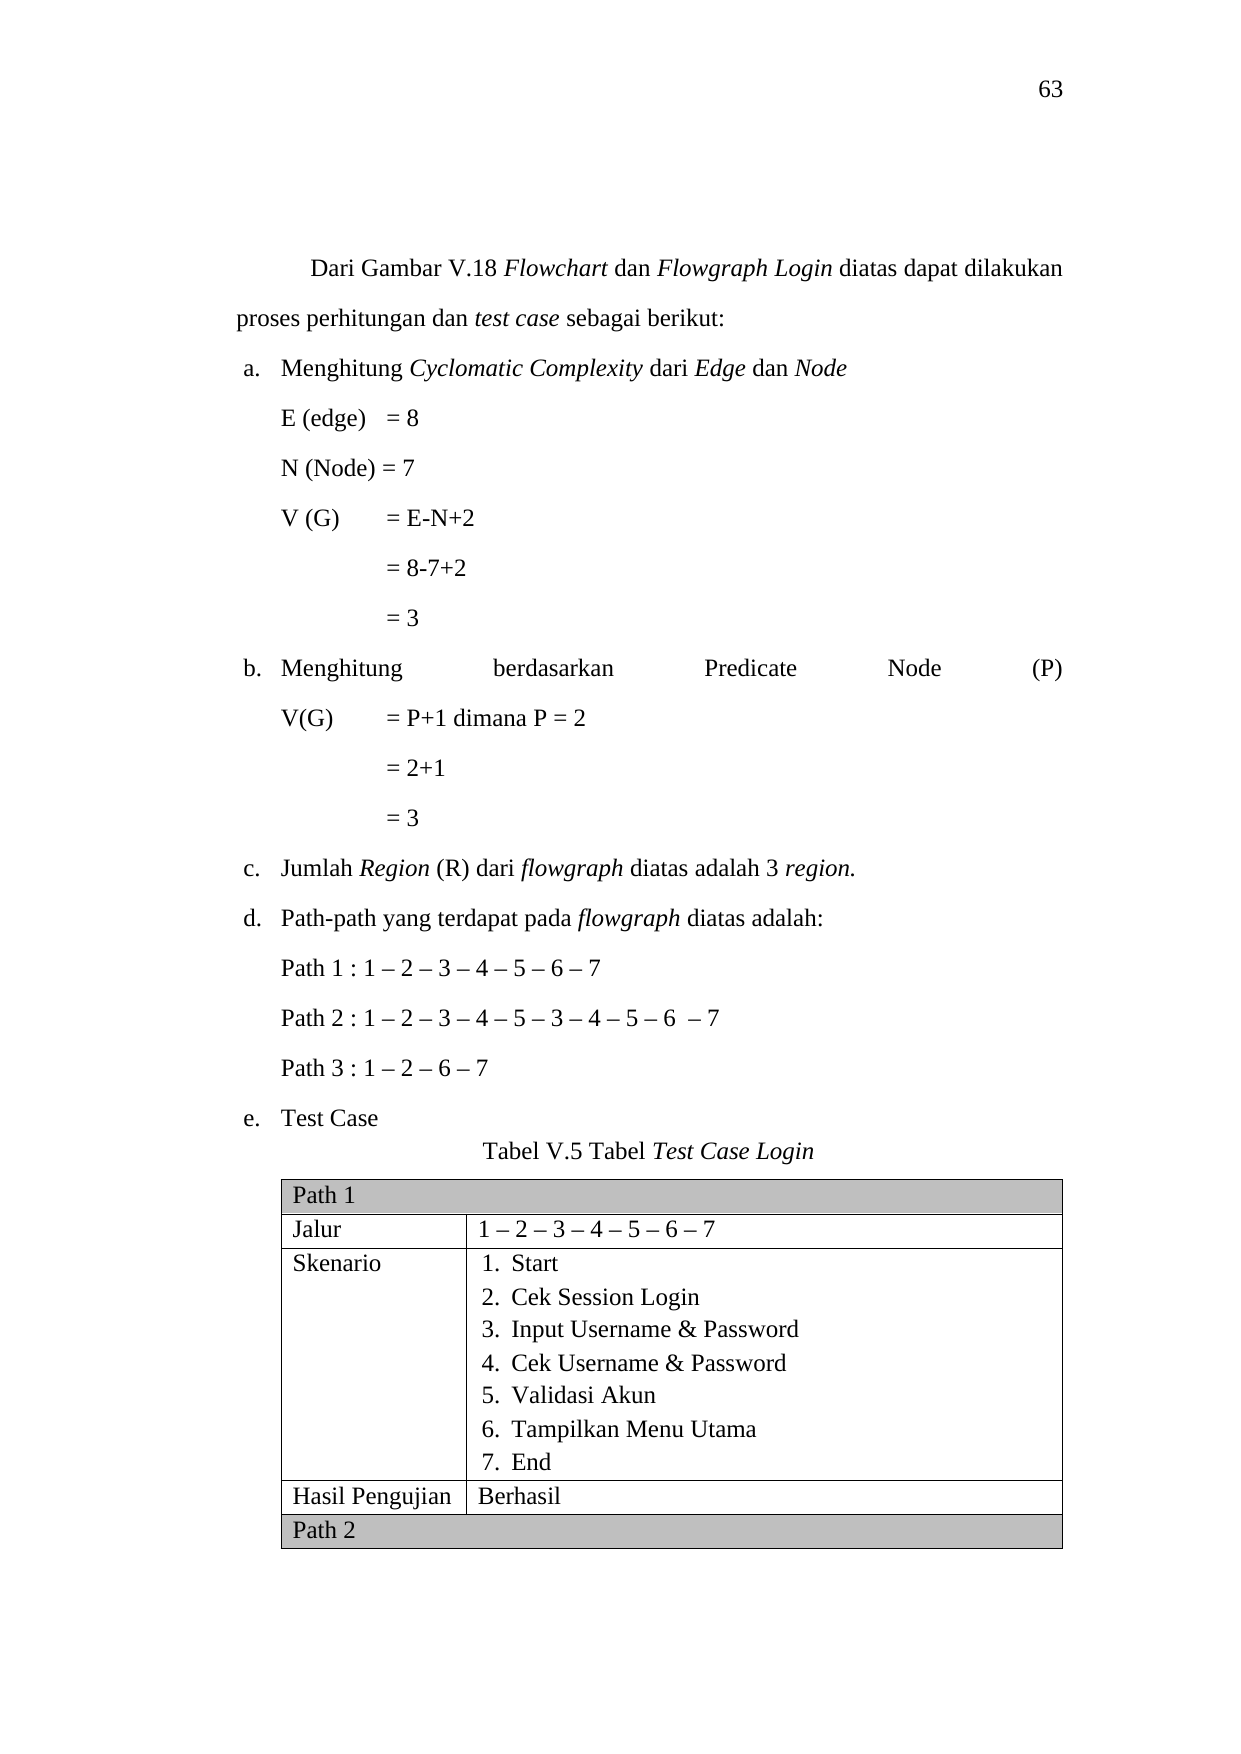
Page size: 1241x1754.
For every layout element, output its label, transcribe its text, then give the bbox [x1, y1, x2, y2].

list Path 2 : 1 – 2 – 3 – 4 – 5 – 3 – 4 – 5 – 6 – 7 [281, 986, 1063, 1036]
list E (edge) = 8 [281, 386, 1063, 436]
list = 3 [386, 786, 1063, 836]
table_cell Berhasil [467, 1481, 1062, 1514]
list N (Node) = 7 [281, 436, 1063, 486]
list = 2+1 [318, 736, 1063, 786]
text Tabel V.5 Tabel Test Case Login [236, 1136, 1063, 1165]
list Dari Gambar V.18 Flowchart dan Flowgraph Login diatas dapat dilakukan proses perhitungan dan test case sebagai berikut: [236, 236, 1063, 336]
list V (G) = E-N+2 [281, 486, 1063, 536]
table_cell Skenario [282, 1249, 466, 1480]
table_cell Path 2 [282, 1515, 1062, 1548]
list Path-path yang terdapat pada flowgraph diatas adalah: [243, 886, 1063, 936]
list Test Case [243, 1086, 1063, 1136]
list Path 3 : 1 – 2 – 6 – 7 [281, 1036, 1063, 1086]
list Jumlah Region (R) dari flowgraph diatas adalah 3 region. [243, 836, 1063, 886]
table_cell Start Cek Session Login Input Username & Password Cek Username & Password Validasi Akun Tampilkan Menu Utama End [467, 1249, 1062, 1480]
table_header Path 1 [282, 1180, 1062, 1213]
list = 8-7+2 [386, 536, 1063, 586]
list Menghitung berdasarkan Predicate Node (P) V(G) = P+1 dimana P = 2 [243, 636, 1063, 736]
table_cell Jalur [282, 1215, 466, 1247]
list Path 1 : 1 – 2 – 3 – 4 – 5 – 6 – 7 [281, 936, 1063, 986]
table_cell 1 – 2 – 3 – 4 – 5 – 6 – 7 [467, 1215, 1062, 1247]
list Menghitung Cyclomatic Complexity dari Edge dan Node [243, 336, 1063, 386]
list = 3 [386, 586, 1063, 636]
table_cell Hasil Pengujian [282, 1481, 466, 1514]
